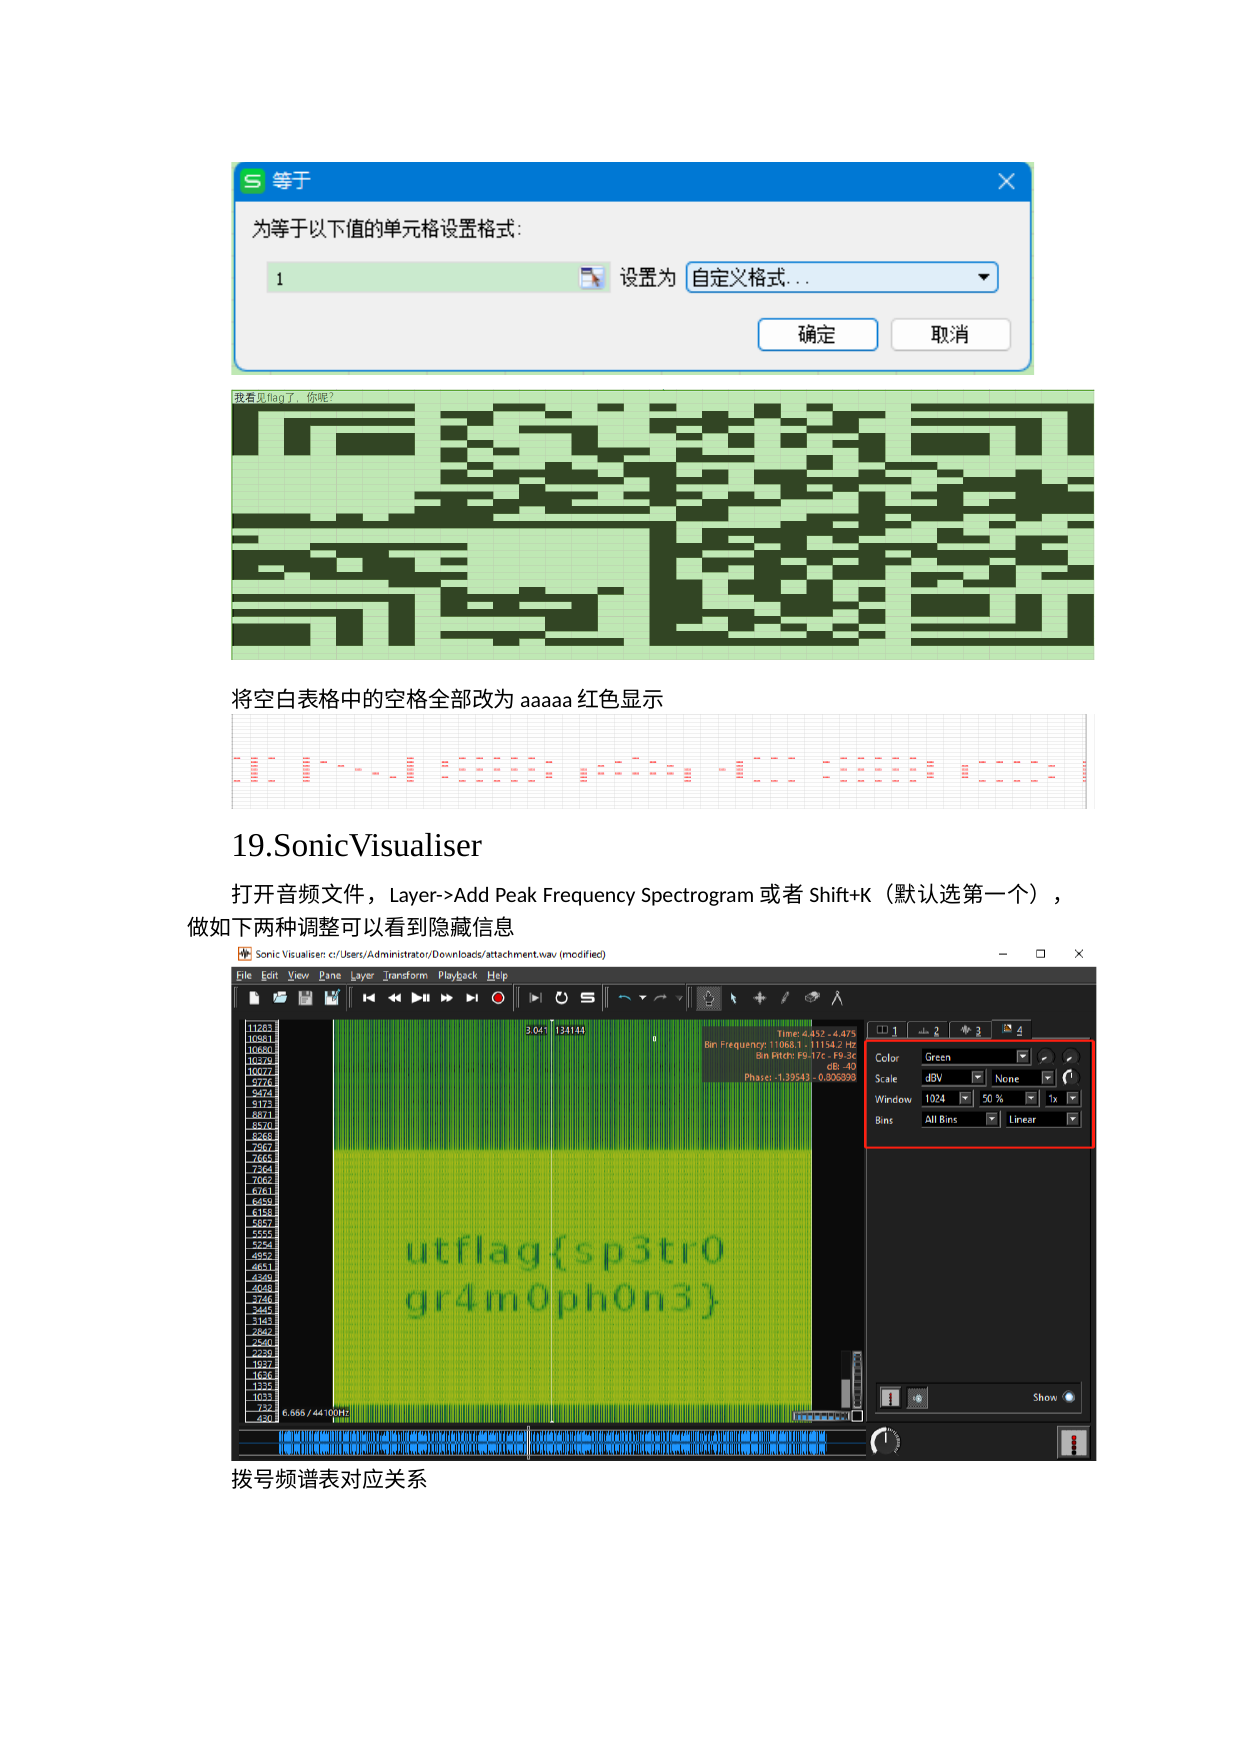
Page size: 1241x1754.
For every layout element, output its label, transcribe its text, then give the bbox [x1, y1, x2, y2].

text 将空白表格中的空格全部改为aaaaa红色显示 [187, 682, 1053, 714]
picture [231, 162, 1035, 375]
picture [231, 714, 1095, 809]
picture [231, 389, 1095, 660]
picture [231, 942, 1097, 1461]
text 打开音频文件，Layer->Add Peak Frequency Spectrogram或者Shift+K（默认选第一个），做如下两种调整可以看到隐藏信息 [187, 877, 1053, 942]
list 19.SonicVisualiser [187, 812, 1053, 877]
text 拨号频谱表对应关系 [187, 1462, 1053, 1494]
